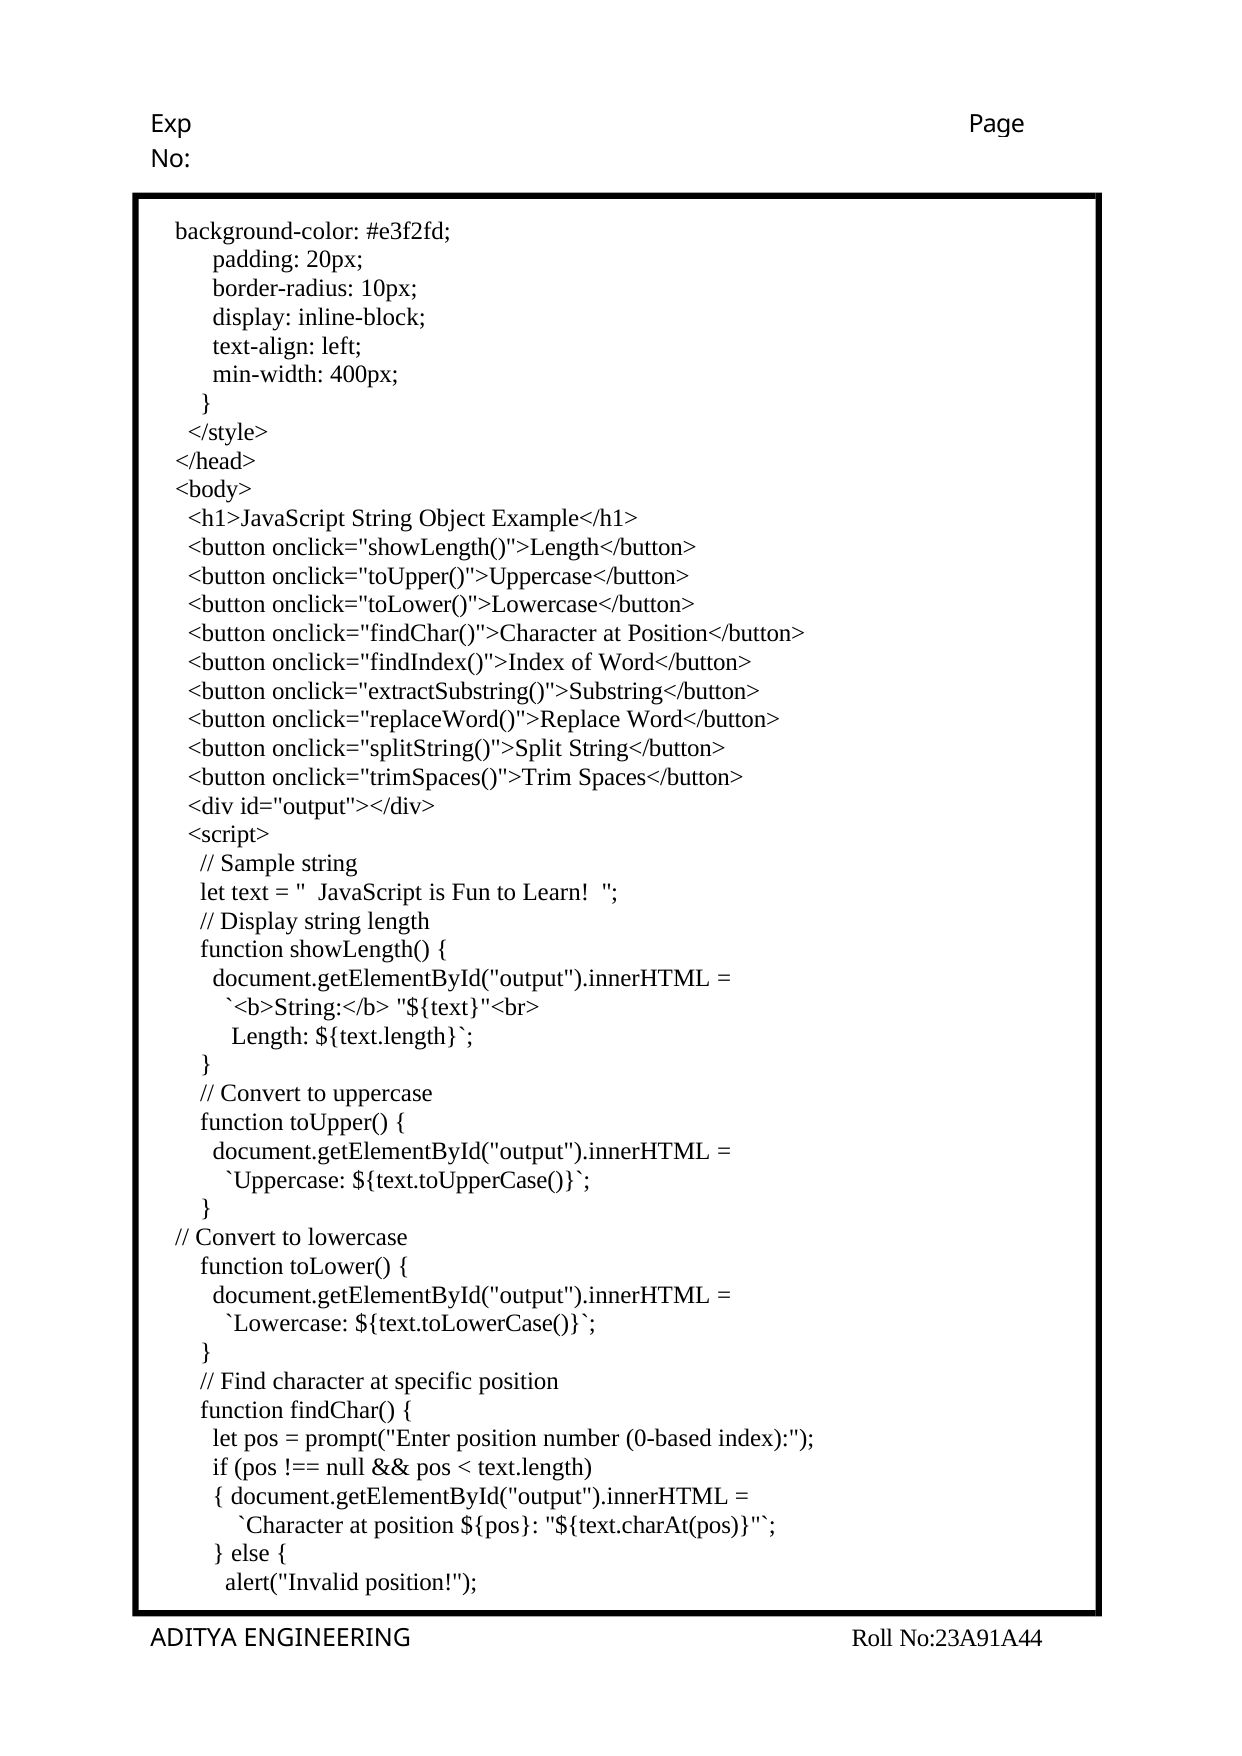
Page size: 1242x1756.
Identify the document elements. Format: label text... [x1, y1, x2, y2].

text // Display string length function showLength() { [200, 906, 480, 963]
text </head> [175, 446, 1109, 474]
text document.getElementById("output").innerHTML = [212, 1280, 1109, 1308]
text <button onclick="toLower()">Lowercase</button> [187, 589, 1109, 618]
text document.getElementById("output").innerHTML = [212, 963, 1109, 992]
text <button onclick="findIndex()">Index of Word</button> [187, 647, 1109, 676]
text <body> [175, 474, 1109, 503]
text background-color: #e3f2fd; padding: 20px; [175, 216, 515, 273]
text <button onclick="replaceWord()">Replace Word</button> [187, 704, 1109, 733]
text min-width: 400px; [212, 359, 1109, 388]
text let pos = prompt("Enter position number (0-based index):"); if (pos !== null && pos < text.length) { document.getElementById("output").innerHTML = [212, 1423, 823, 1510]
text <button onclick="trimSpaces()">Trim Spaces</button> [187, 762, 1109, 791]
text <div id="output"></div> [187, 791, 1109, 819]
text alert("Invalid position!"); [225, 1567, 1109, 1596]
text <button onclick="extractSubstring()">Substring</button> [187, 676, 1109, 704]
text let text = " JavaScript is Fun to Learn! "; [200, 877, 1109, 906]
text } [200, 1049, 1109, 1078]
text </style> [187, 417, 1109, 446]
text <button onclick="toUpper()">Uppercase</button> [187, 561, 1109, 589]
text `Lowercase: ${text.toLowerCase()}`; [225, 1308, 1109, 1337]
text // Find character at specific position function findChar() { [200, 1366, 604, 1423]
text document.getElementById("output").innerHTML = [212, 1136, 1109, 1164]
text } [200, 1193, 1109, 1222]
text <h1>JavaScript String Object Example</h1> [187, 503, 1109, 532]
text <button onclick="splitString()">Split String</button> [187, 733, 1109, 762]
text // Sample string [200, 848, 1109, 877]
text } [200, 388, 1109, 417]
text } [200, 1337, 1109, 1366]
text } else { [212, 1538, 1109, 1567]
text <script> [187, 819, 1109, 848]
text // Convert to uppercase function toUpper() { [200, 1078, 448, 1136]
text <button onclick="showLength()">Length</button> [187, 532, 1109, 561]
text `Character at position ${pos}: "${text.charAt(pos)}"`; [237, 1510, 1109, 1538]
text // Convert to lowercase function toLower() { [175, 1222, 448, 1280]
text `<b>String:</b> "${text}"<br> Length: ${text.length}`; [225, 992, 604, 1049]
text `Uppercase: ${text.toUpperCase()}`; [225, 1165, 1109, 1193]
text <button onclick="findChar()">Character at Position</button> [187, 618, 1109, 647]
text border-radius: 10px; display: inline-block; text-align: left; [212, 273, 427, 359]
